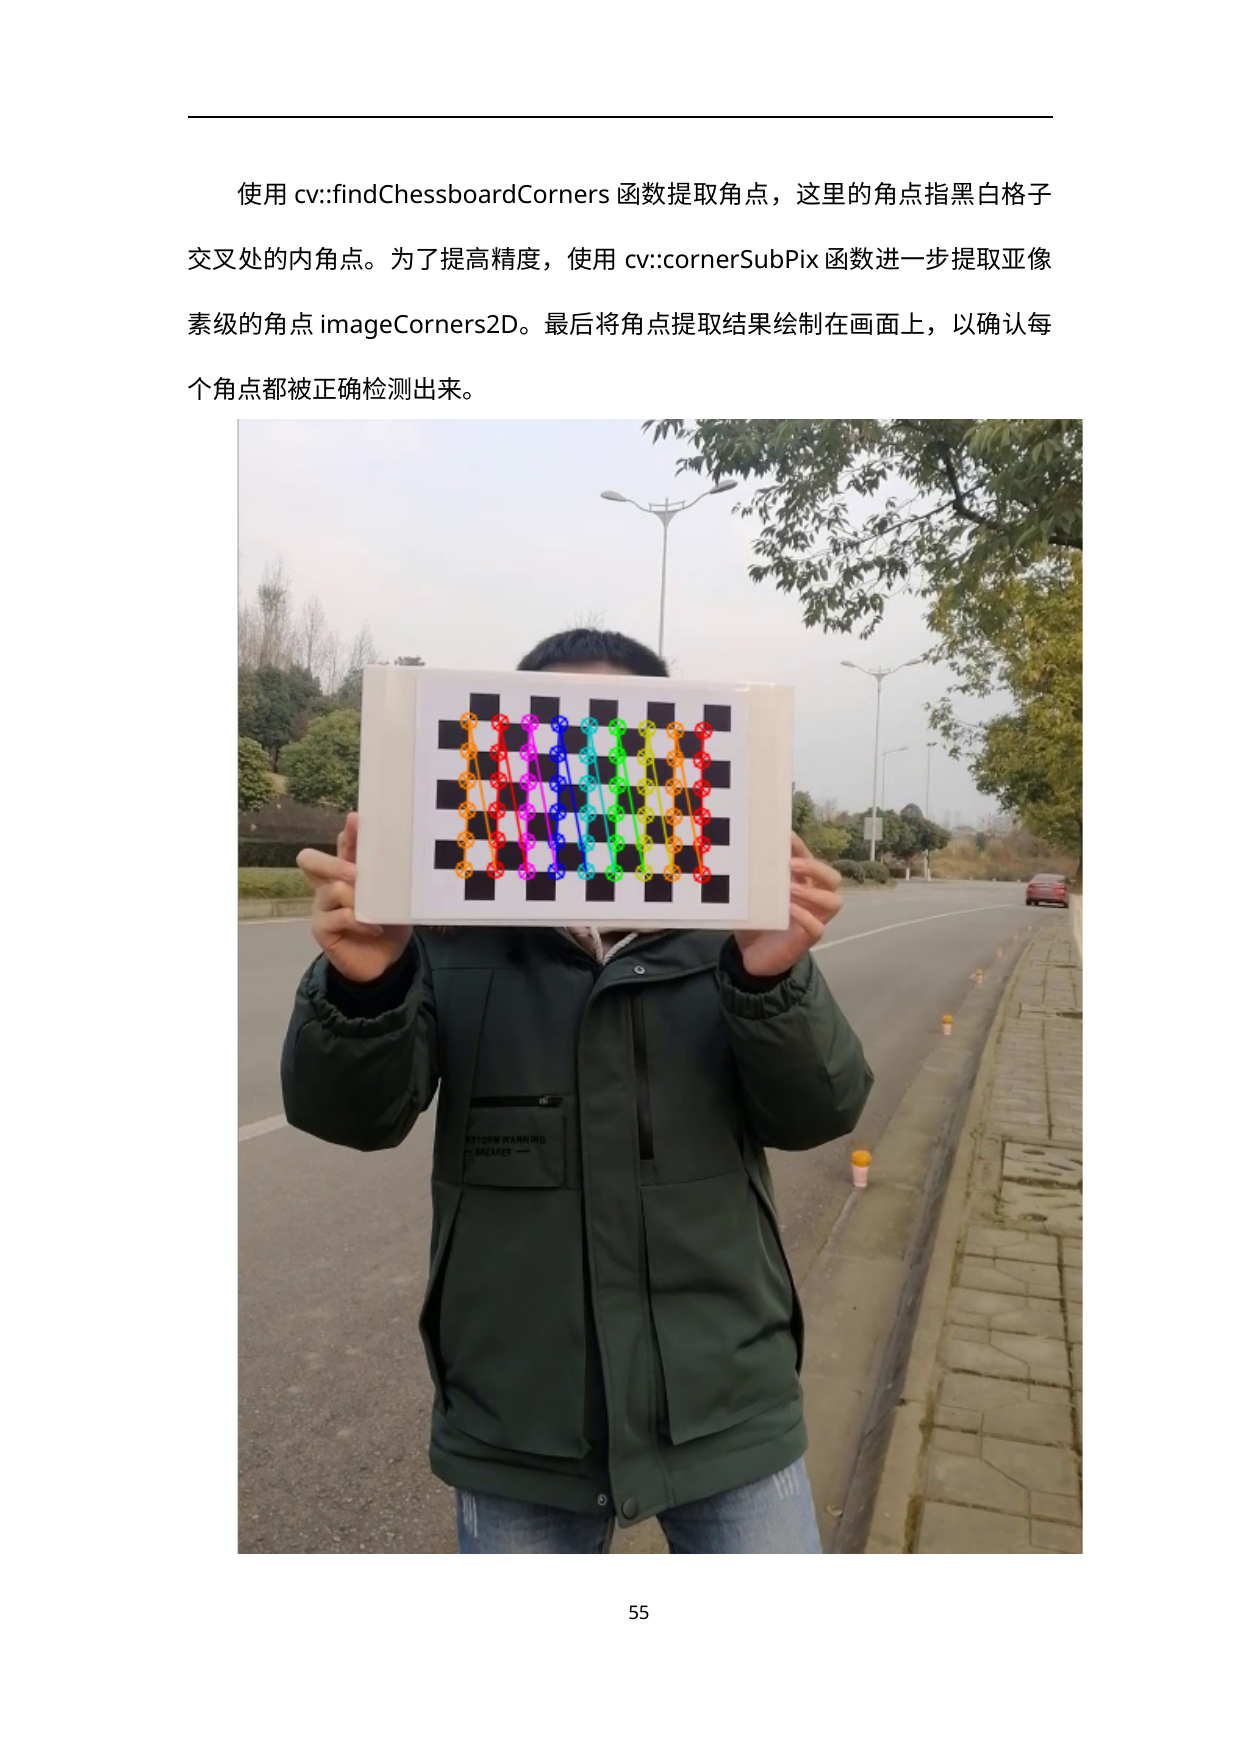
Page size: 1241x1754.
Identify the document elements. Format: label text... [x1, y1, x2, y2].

list 使用cv::findChessboardCorners函数提取角点，这里的角点指黑白格子交叉处的内角点。为了提高精度，使用cv::cornerSubPix函数进一步提取亚像素级的角点imageCorners2D。最后将角点提取结果绘制在画面上，以确认每个角点都被正确检测出来。 [187, 160, 1053, 420]
picture [237, 419, 1083, 1554]
